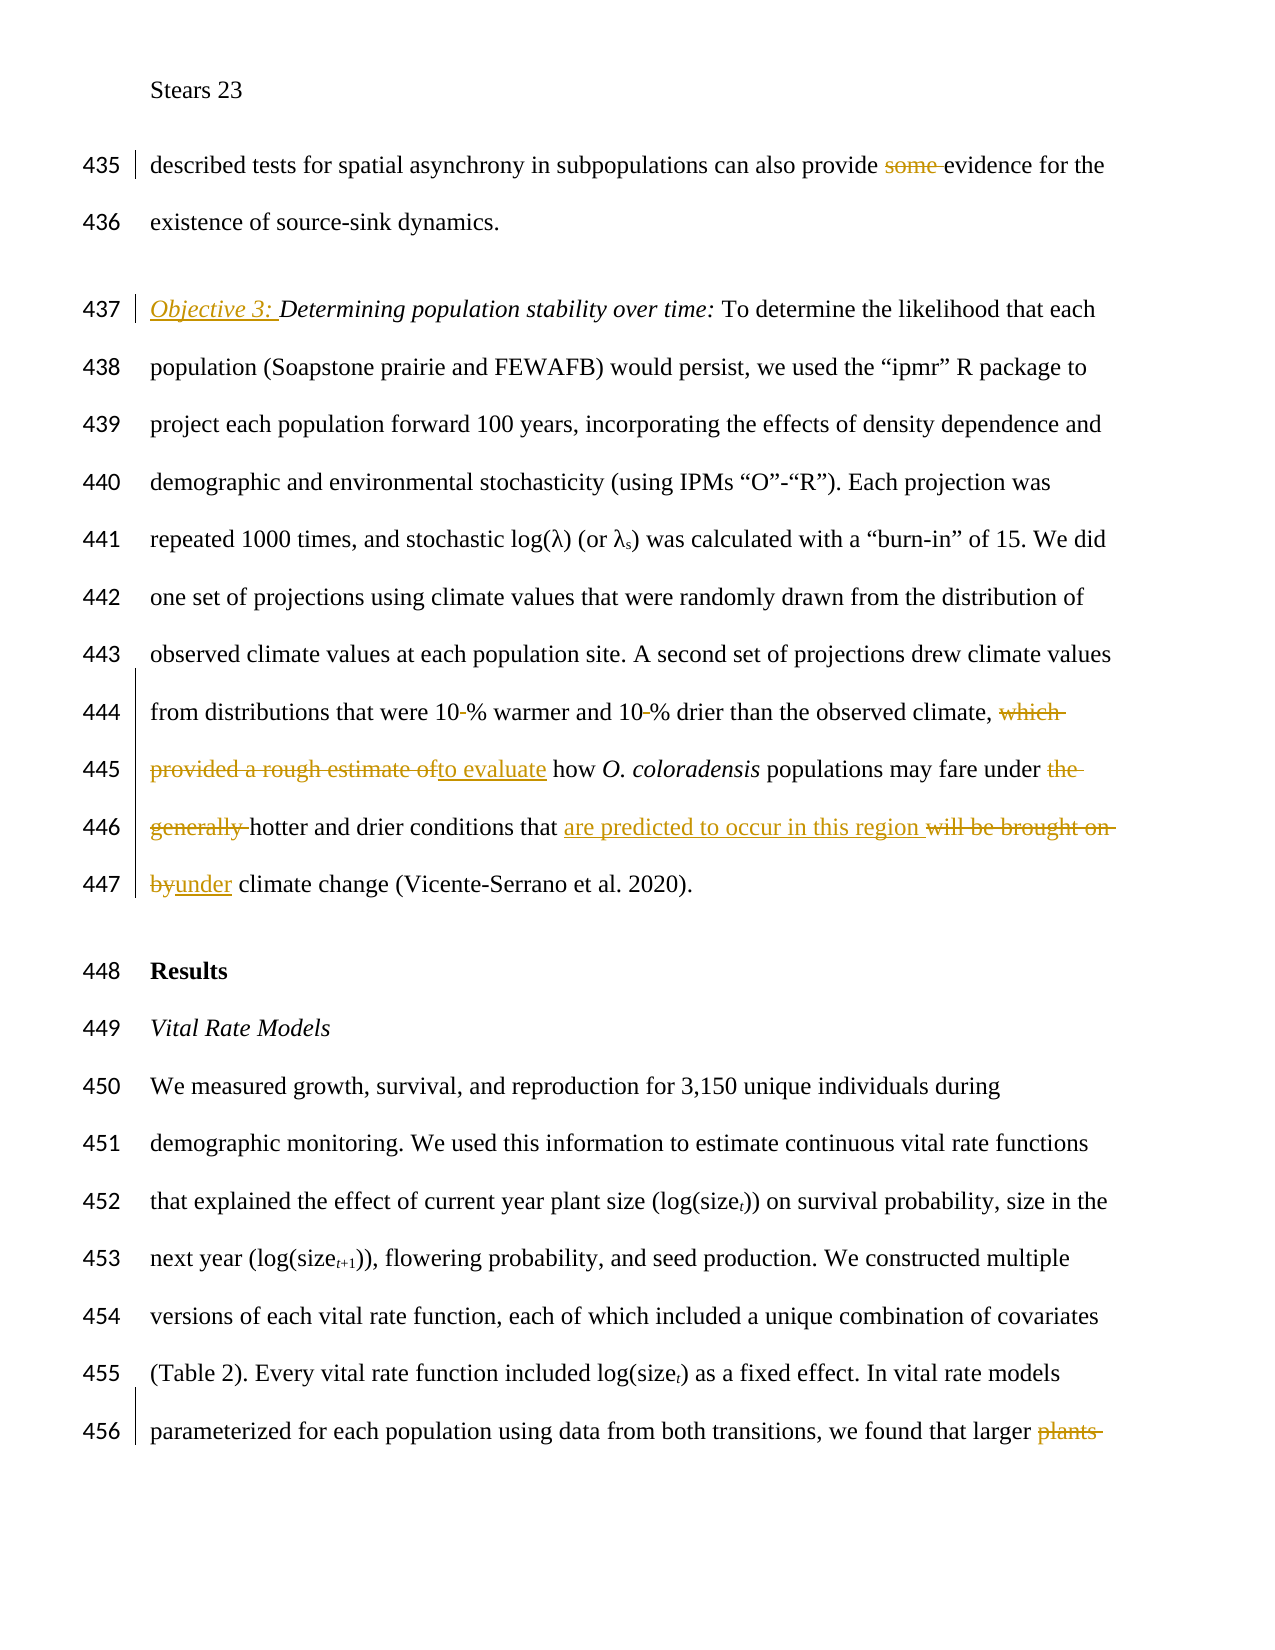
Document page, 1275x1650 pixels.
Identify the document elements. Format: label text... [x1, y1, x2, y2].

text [150, 1071, 1125, 1444]
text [150, 150, 1125, 236]
text Vital Rate Models [150, 1013, 1125, 1042]
text Results [150, 956, 1125, 984]
text Determining population stability over time: To determine the likelihood that each population (Soapstone prairie and FEWAFB) would persist, we used the “ipmr” R package to project each population forward 100 years, incorporating the effects of density dependence and demographic and environmental stochasticity (using IPMs “O”-“R”). Each projection was repeated 1000 times, and stochastic log(λ) (or λs) was calculated with a “burn-in” of 15. We did one set of projections using climate values that were randomly drawn from the distribution of observed climate values at each population site. A second set of projections drew climate values from distributions that were 10% warmer and 10% drier than the observed climate, how O. coloradensis populations may fare under hotter and drier conditions that climate change (Vicente-Serrano et al. 2020). [150, 294, 1125, 898]
